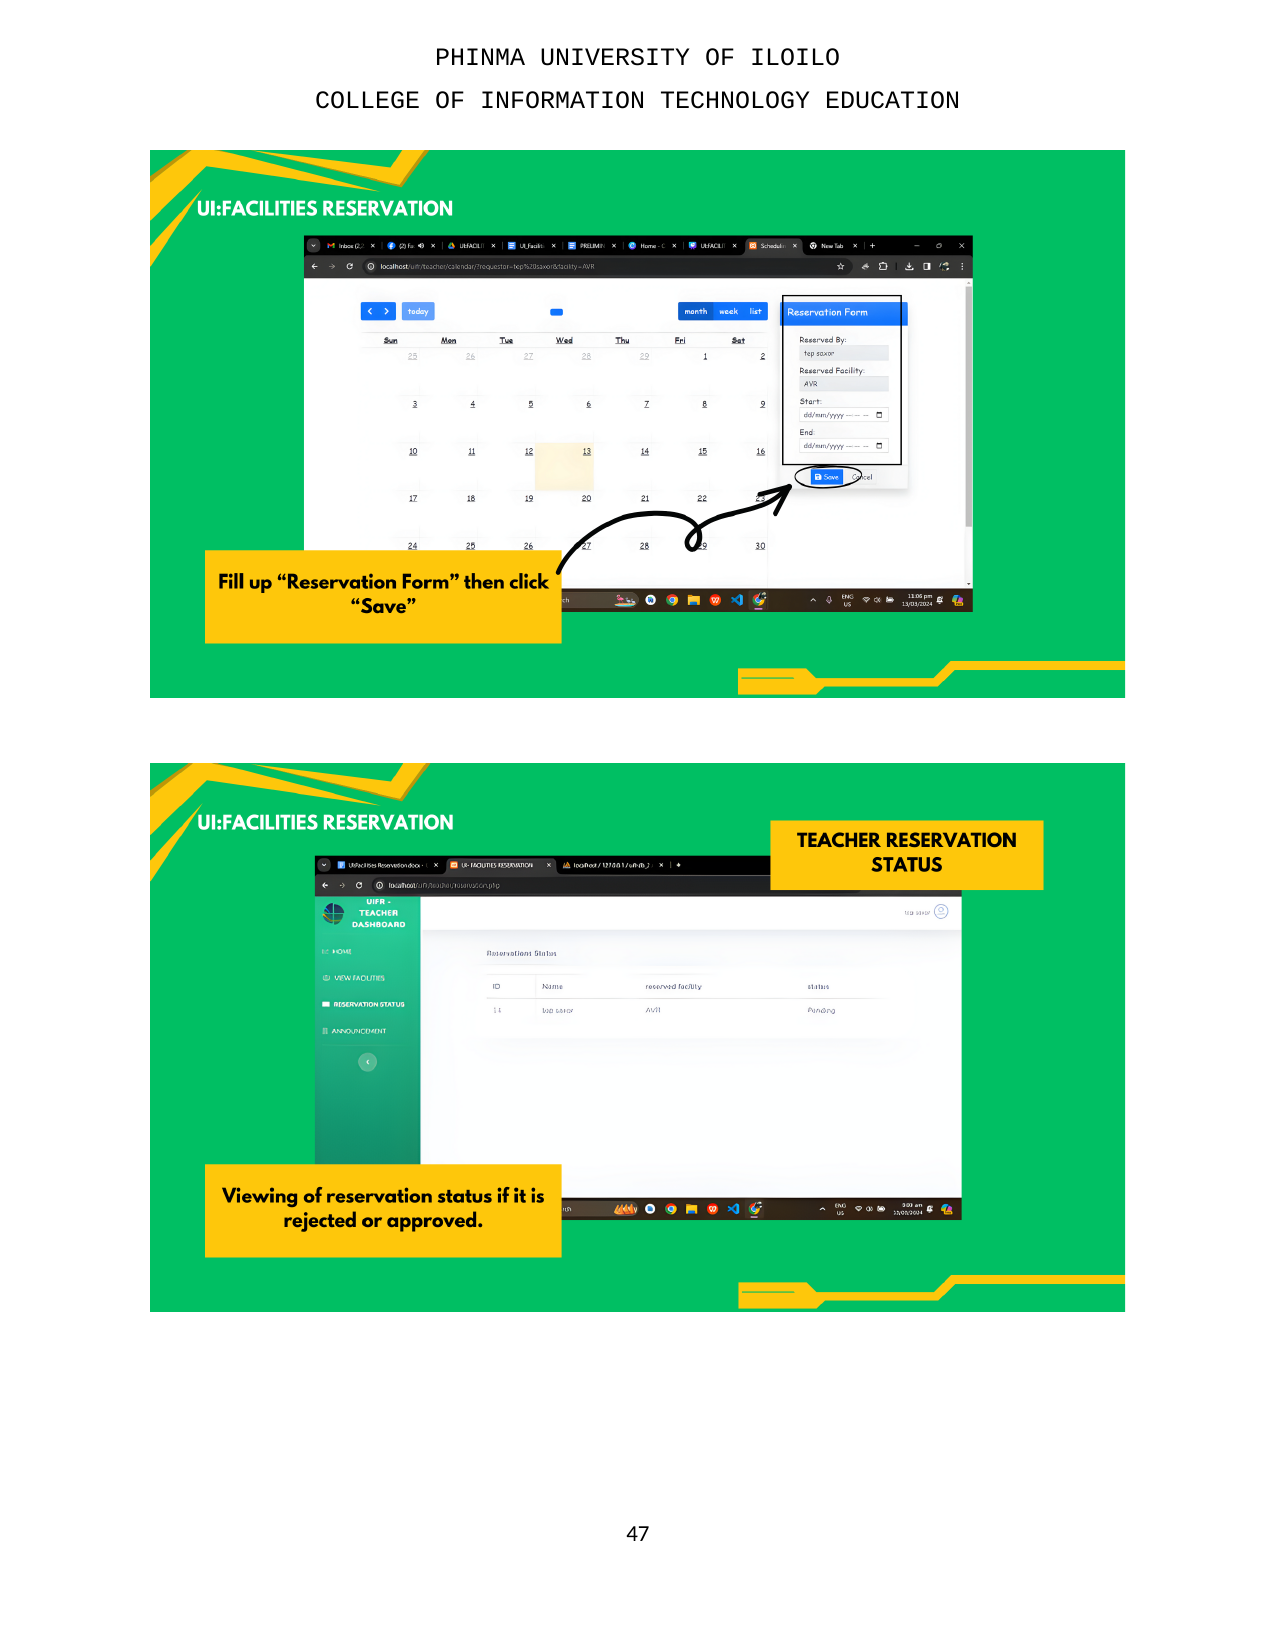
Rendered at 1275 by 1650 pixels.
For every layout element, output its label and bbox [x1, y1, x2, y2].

picture [150, 150, 1125, 698]
picture [150, 763, 1125, 1312]
